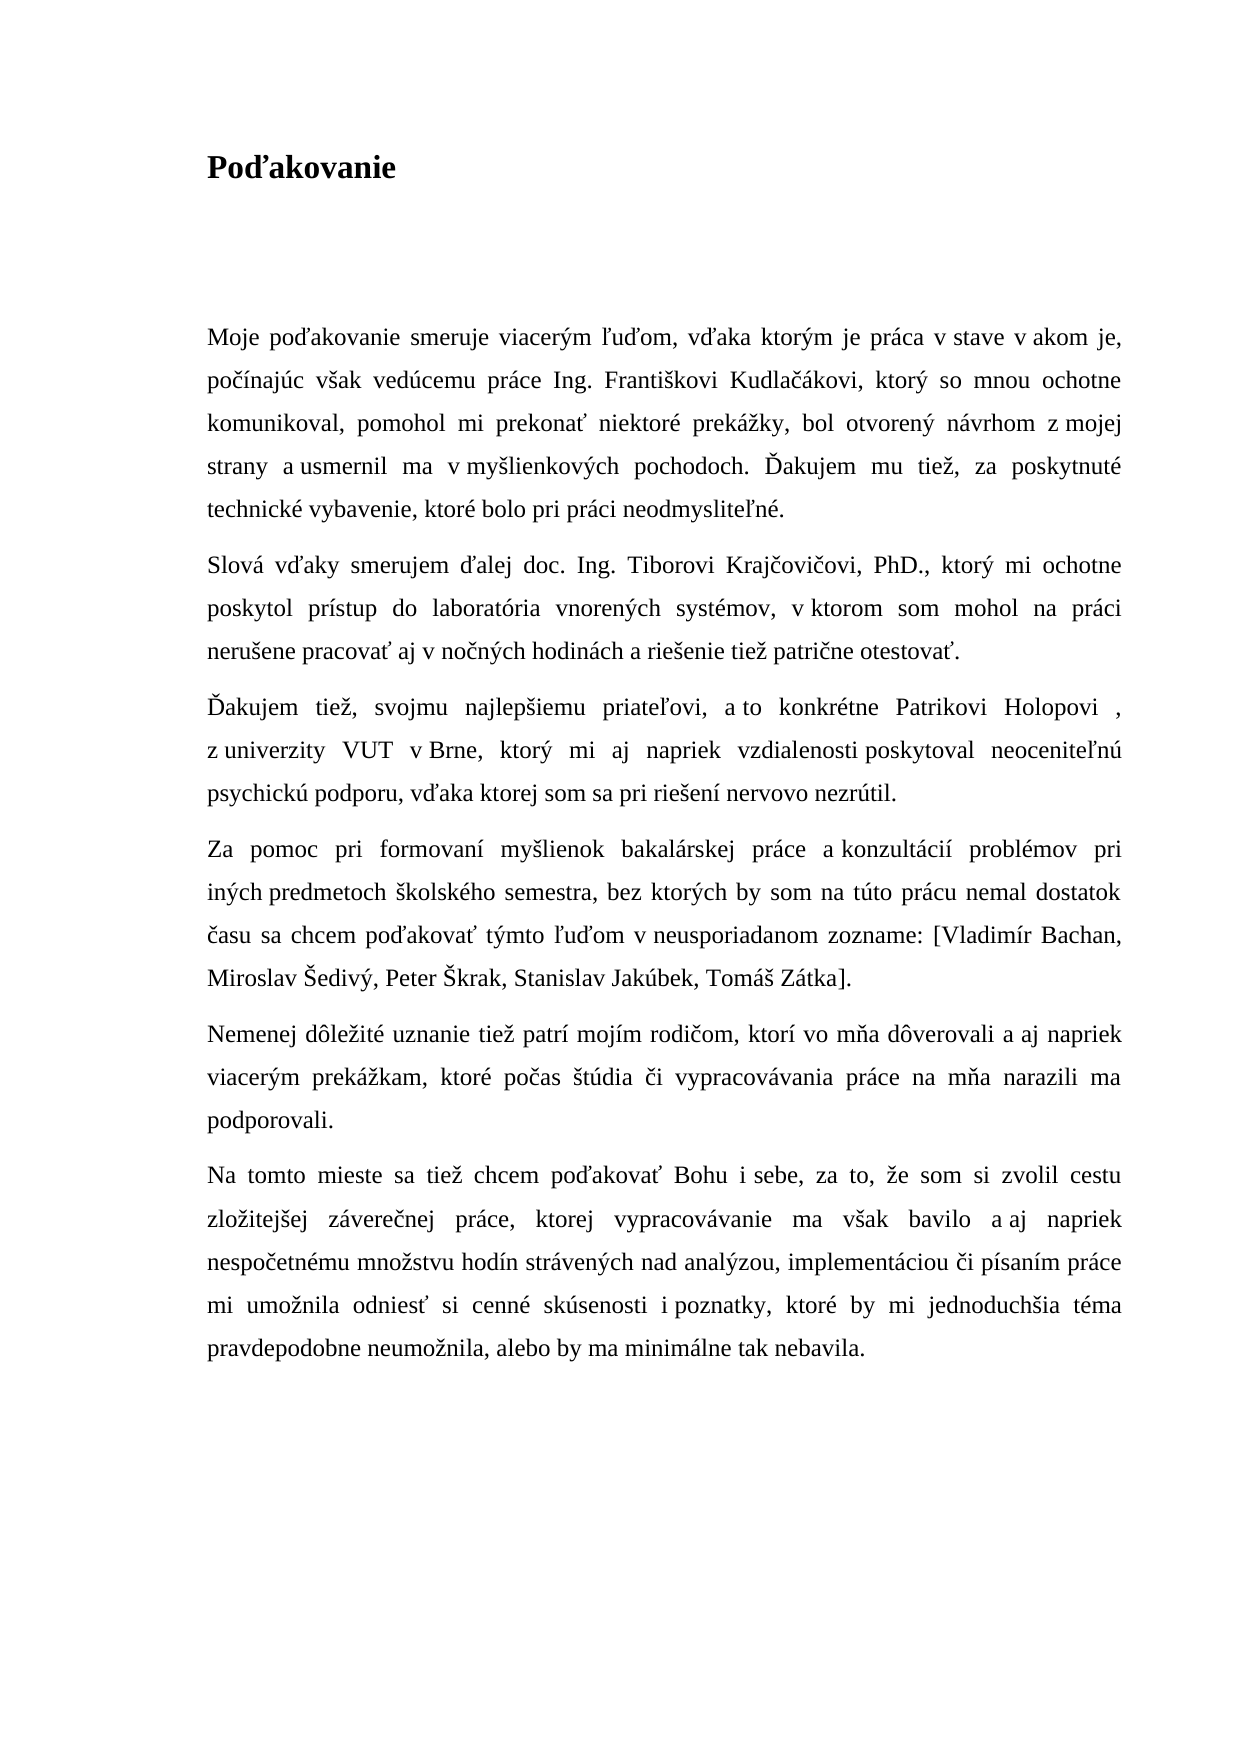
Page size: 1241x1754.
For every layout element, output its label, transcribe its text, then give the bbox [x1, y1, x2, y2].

text Slová vďaky smerujem ďalej doc. Ing. Tiborovi Krajčovičovi, PhD., ktorý mi ochotne poskytol prístup do laboratória vnorených systémov, v ktorom som mohol na práci nerušene pracovať aj v nočných hodinách a riešenie tiež patrične otestovať. [207, 550, 1122, 665]
text Nemenej dôležité uznanie tiež patrí mojím rodičom, ktorí vo mňa dôverovali a aj napriek viacerým prekážkam, ktoré počas štúdia či vypracovávania práce na mňa narazili ma podporovali. [207, 1019, 1122, 1134]
text Moje poďakovanie smeruje viacerým ľuďom, vďaka ktorým je práca v stave v akom je, počínajúc však vedúcemu práce Ing. Františkovi Kudlačákovi, ktorý so mnou ochotne komunikoval, pomohol mi prekonať niektoré prekážky, bol otvorený návrhom z mojej strany a usmernil ma v myšlienkových pochodoch. Ďakujem mu tiež, za poskytnuté technické vybavenie, ktoré bolo pri práci neodmysliteľné. [207, 322, 1122, 523]
text Za pomoc pri formovaní myšlienok bakalárskej práce a konzultácií problémov pri iných predmetoch školského semestra, bez ktorých by som na túto prácu nemal dostatok času sa chcem poďakovať týmto ľuďom v neusporiadanom zozname: [Vladimír Bachan, Miroslav Šedivý, Peter Škrak, Stanislav Jakúbek, Tomáš Zátka]. [207, 834, 1122, 992]
text Ďakujem tiež, svojmu najlepšiemu priateľovi, a to konkrétne Patrikovi Holopovi , z univerzity VUT v Brne, ktorý mi aj napriek vzdialenosti poskytoval neoceniteľnú psychickú podporu, vďaka ktorej som sa pri riešení nervovo nezrútil. [207, 692, 1122, 807]
text Poďakovanie [207, 148, 1122, 186]
text Na tomto mieste sa tiež chcem poďakovať Bohu i sebe, za to, že som si zvolil cestu zložitejšej záverečnej práce, ktorej vypracovávanie ma však bavilo a aj napriek nespočetnému množstvu hodín strávených nad analýzou, implementáciou či písaním práce mi umožnila odniesť si cenné skúsenosti i poznatky, ktoré by mi jednoduchšia téma pravdepodobne neumožnila, alebo by ma minimálne tak nebavila. [207, 1161, 1122, 1362]
